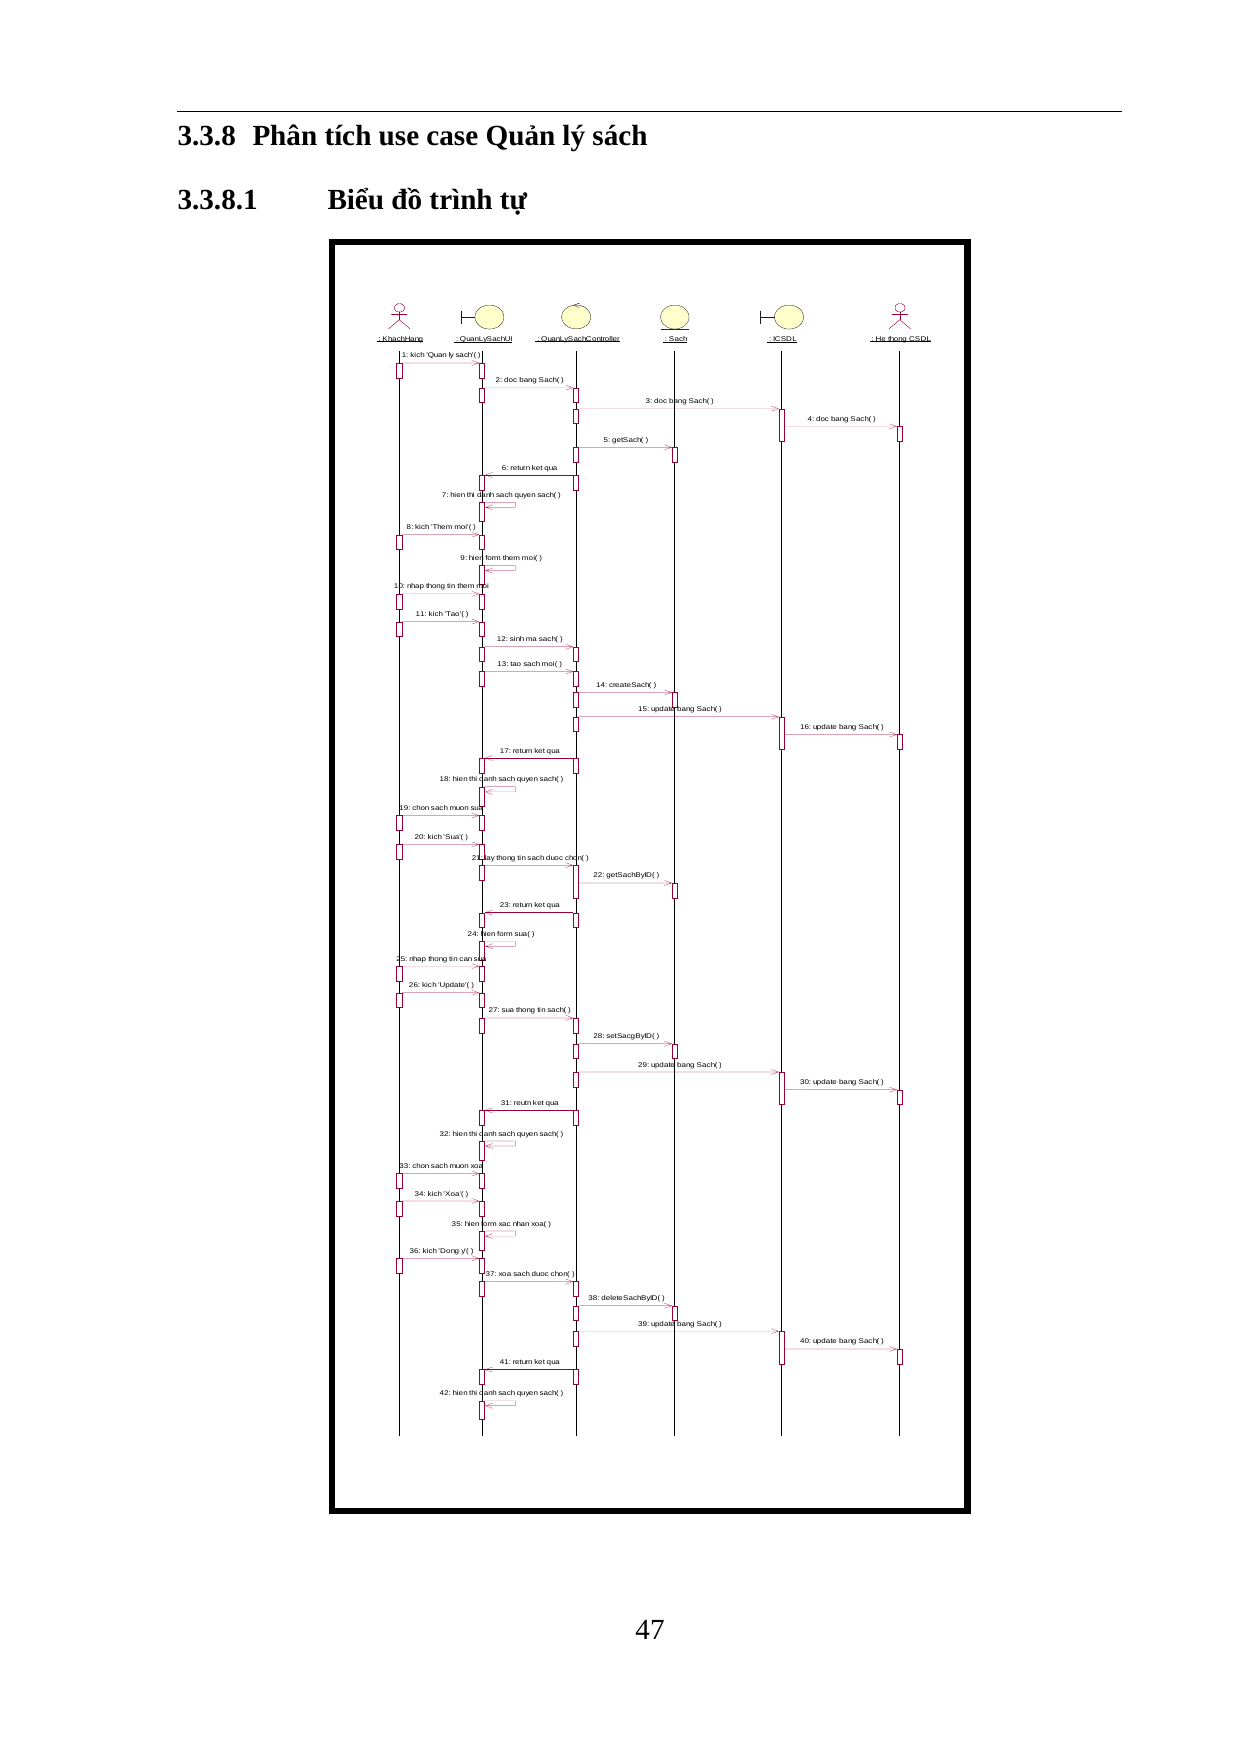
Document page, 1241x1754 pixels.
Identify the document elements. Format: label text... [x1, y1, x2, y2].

subtitle Biểu đồ trình tự [177, 182, 1122, 216]
subtitle Phân tích use case Quản lý sách [177, 118, 1122, 152]
